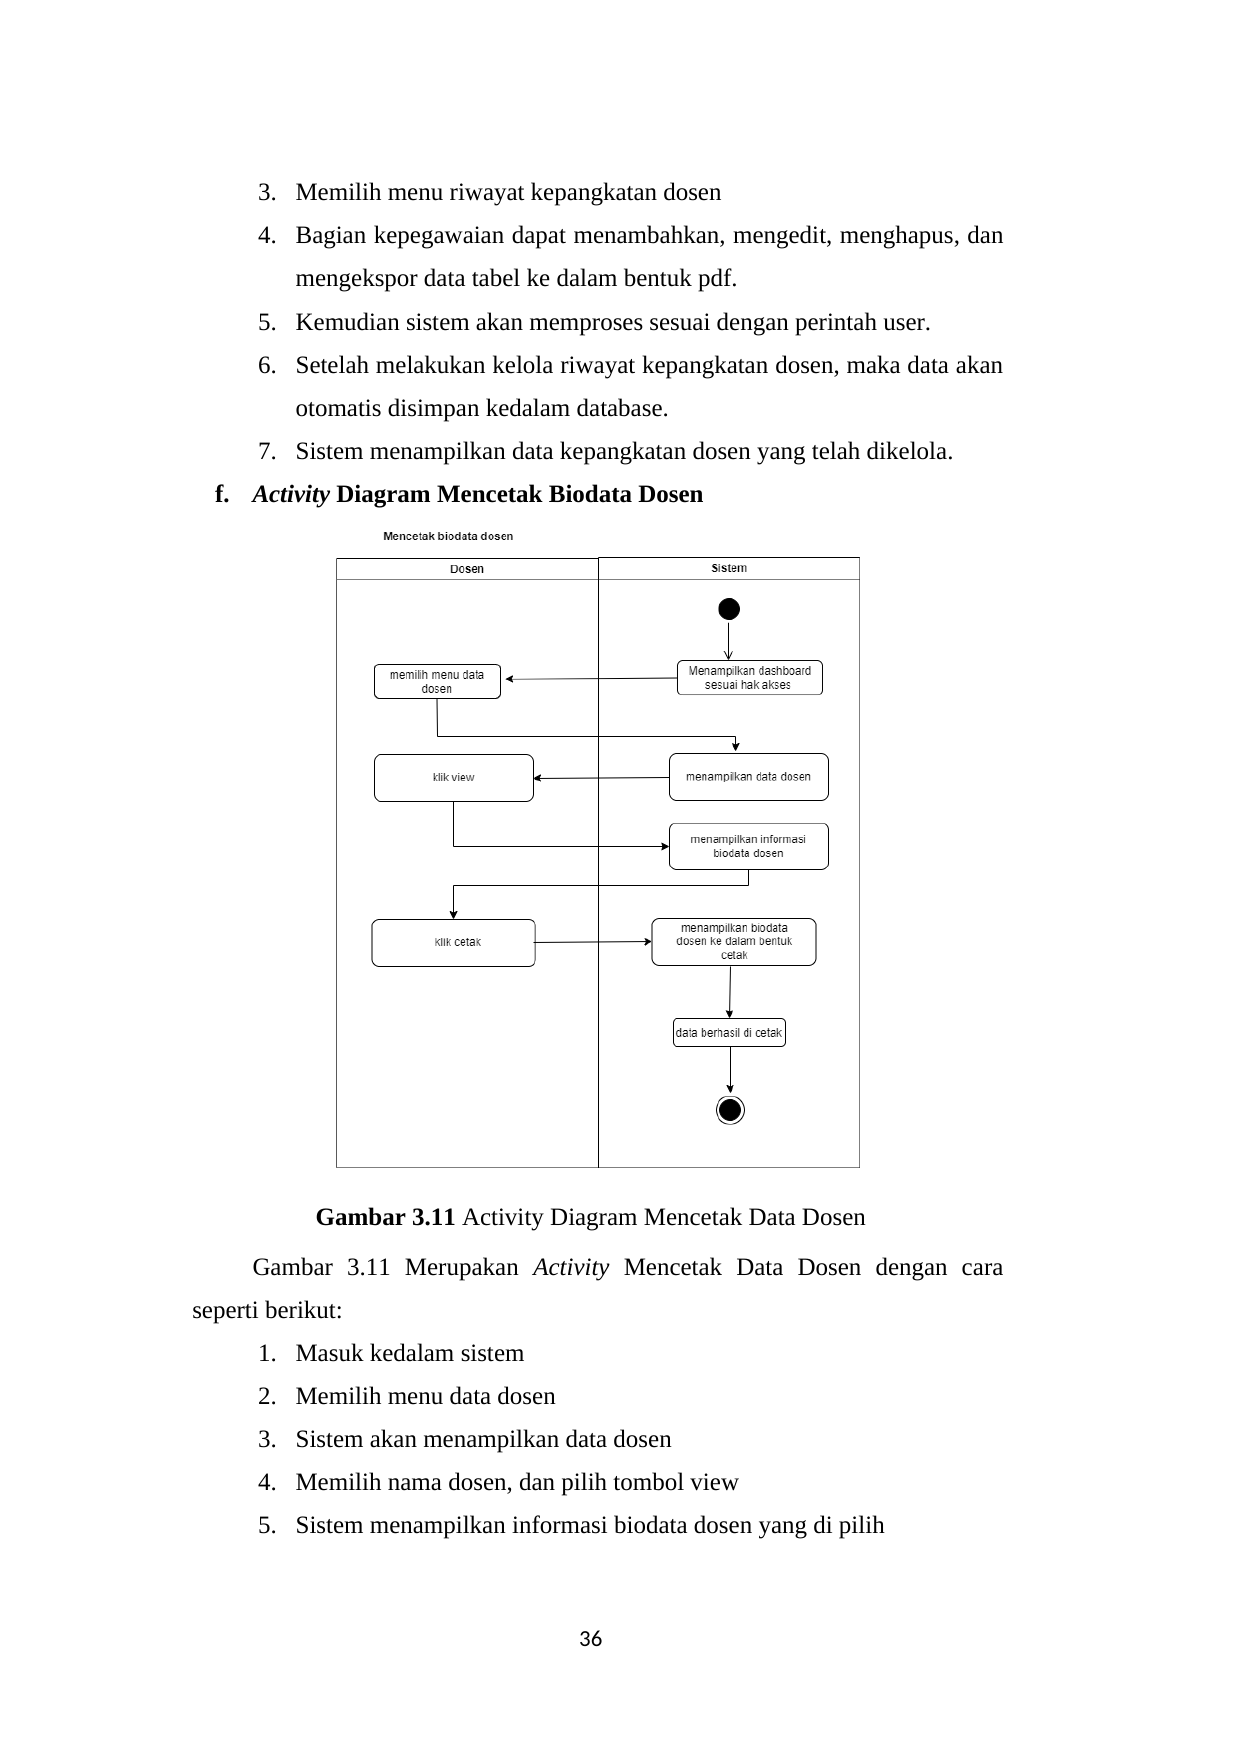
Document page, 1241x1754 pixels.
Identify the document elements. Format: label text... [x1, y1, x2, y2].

list Sistem menampilkan informasi biodata dosen yang di pilih [258, 1511, 1004, 1539]
list Memilih nama dosen, dan pilih tombol view [258, 1467, 1004, 1496]
list Bagian kepegawaian dapat menambahkan, mengedit, menghapus, dan mengekspor data tabel ke dalam bentuk pdf. [258, 220, 1004, 292]
list Setelah melakukan kelola riwayat kepangkatan dosen, maka data akan otomatis disimpan kedalam database. [258, 350, 1004, 422]
list Kemudian sistem akan memproses sesuai dengan perintah user. [258, 307, 1004, 335]
text Gambar 3.11 Activity Diagram Mencetak Data Dosen [177, 1202, 1004, 1231]
list Memilih menu riwayat kepangkatan dosen [258, 177, 1004, 206]
list Sistem akan menampilkan data dosen [258, 1424, 1004, 1453]
picture [336, 522, 860, 1168]
list Memilih menu data dosen [258, 1381, 1004, 1410]
list Activity Diagram Mencetak Biodata Dosen [215, 479, 1004, 508]
list Gambar 3.11 Merupakan Activity Mencetak Data Dosen dengan cara seperti berikut: [192, 1252, 1004, 1324]
list Masuk kedalam sistem [258, 1338, 1004, 1367]
list Sistem menampilkan data kepangkatan dosen yang telah dikelola. [258, 436, 1004, 465]
